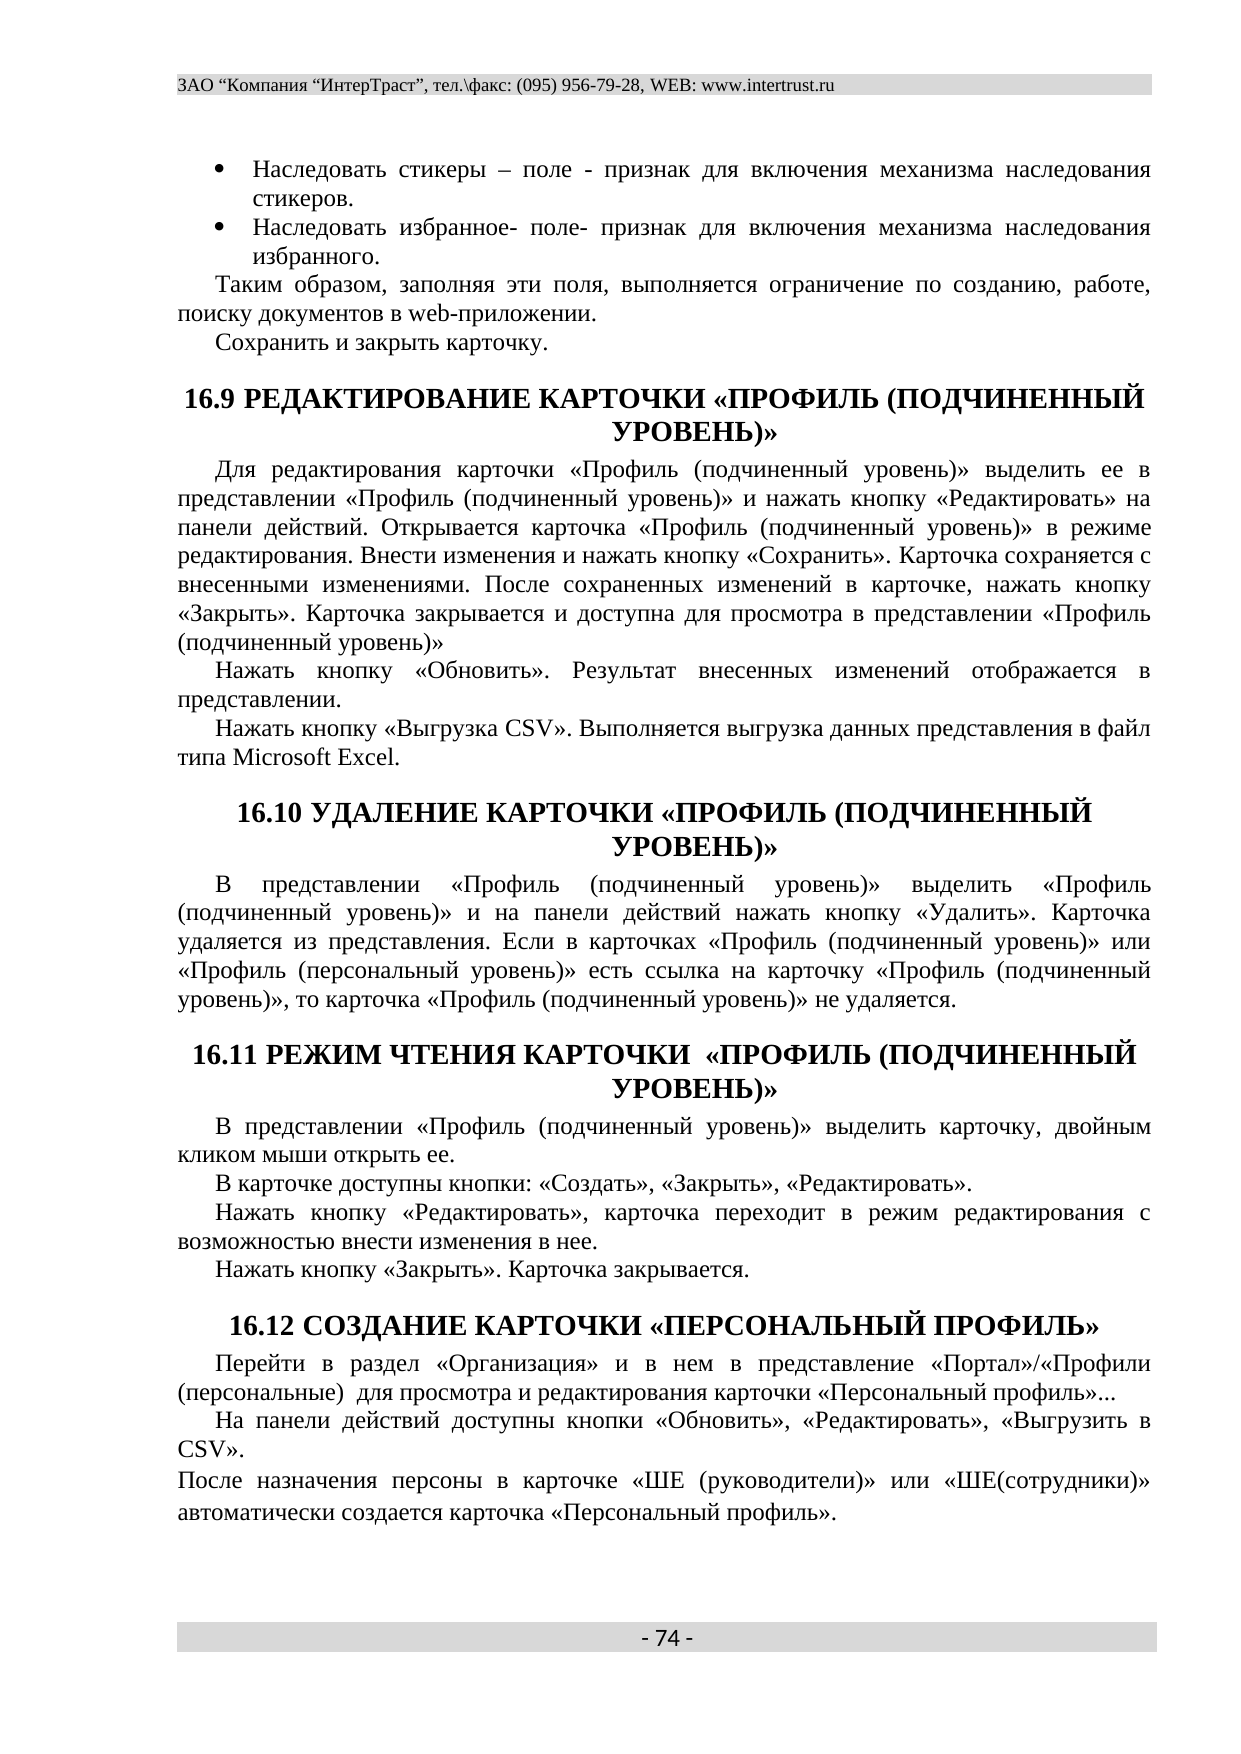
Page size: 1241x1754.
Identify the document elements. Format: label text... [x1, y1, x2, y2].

text В карточке доступны кнопки: «Создать», «Закрыть», «Редактировать». [177, 1168, 1152, 1197]
text Нажать кнопку «Обновить». Результат внесенных изменений отображается в представлении. [177, 655, 1152, 713]
list Наследовать избранное- поле- признак для включения механизма наследования избранного. [215, 212, 1152, 269]
text Нажать кнопку «Выгрузка CSV». Выполняется выгрузка данных представления в файл типа Microsoft Excel. [177, 713, 1152, 770]
text Нажать кнопку «Редактировать», карточка переходит в режим редактирования с возможностью внести изменения в нее. [177, 1197, 1152, 1254]
text Таким образом, заполняя эти поля, выполняется ограничение по созданию, работе, поиску документов в web-приложении. [177, 269, 1152, 327]
text Нажать кнопку «Закрыть». Карточка закрывается. [177, 1254, 1152, 1283]
subtitle Режим чтения карточки «Профиль (Подчиненный уровень)» [177, 1037, 1152, 1104]
text В представлении «Профиль (подчиненный уровень)» выделить «Профиль (подчиненный уровень)» и на панели действий нажать кнопку «Удалить». Карточка удаляется из представления. Если в карточках «Профиль (подчиненный уровень)» или «Профиль (персональный уровень)» есть ссылка на карточку «Профиль (подчиненный уровень)», то карточка «Профиль (подчиненный уровень)» не удаляется. [177, 869, 1152, 1012]
list Наследовать стикеры – поле - признак для включения механизма наследования стикеров. [215, 154, 1152, 212]
text Перейти в раздел «Организация» и в нем в представление «Портал»/«Профили (персональные) для просмотра и редактирования карточки «Персональный профиль»... [177, 1348, 1152, 1406]
text Сохранить и закрыть карточку. [177, 327, 1152, 356]
text На панели действий доступны кнопки «Обновить», «Редактировать», «Выгрузить в CSV». [177, 1406, 1152, 1463]
text Для редактирования карточки «Профиль (подчиненный уровень)» выделить ее в представлении «Профиль (подчиненный уровень)» и нажать кнопку «Редактировать» на панели действий. Открывается карточка «Профиль (подчиненный уровень)» в режиме редактирования. Внести изменения и нажать кнопку «Сохранить». Карточка сохраняется с внесенными изменениями. После сохраненных изменений в карточке, нажать кнопку «Закрыть». Карточка закрывается и доступна для просмотра в представлении «Профиль (подчиненный уровень)» [177, 454, 1152, 655]
text После назначения персоны в карточке «ШЕ (руководители)» или «ШЕ(сотрудники)» автоматически создается карточка «Персональный профиль». [177, 1463, 1152, 1526]
subtitle Создание карточки «Персональный профиль» [177, 1308, 1152, 1342]
text В представлении «Профиль (подчиненный уровень)» выделить карточку, двойным кликом мыши открыть ее. [177, 1111, 1152, 1168]
subtitle Редактирование карточки «Профиль (Подчиненный уровень)» [177, 381, 1152, 448]
subtitle Удаление карточки «Профиль (Подчиненный уровень)» [177, 795, 1152, 862]
